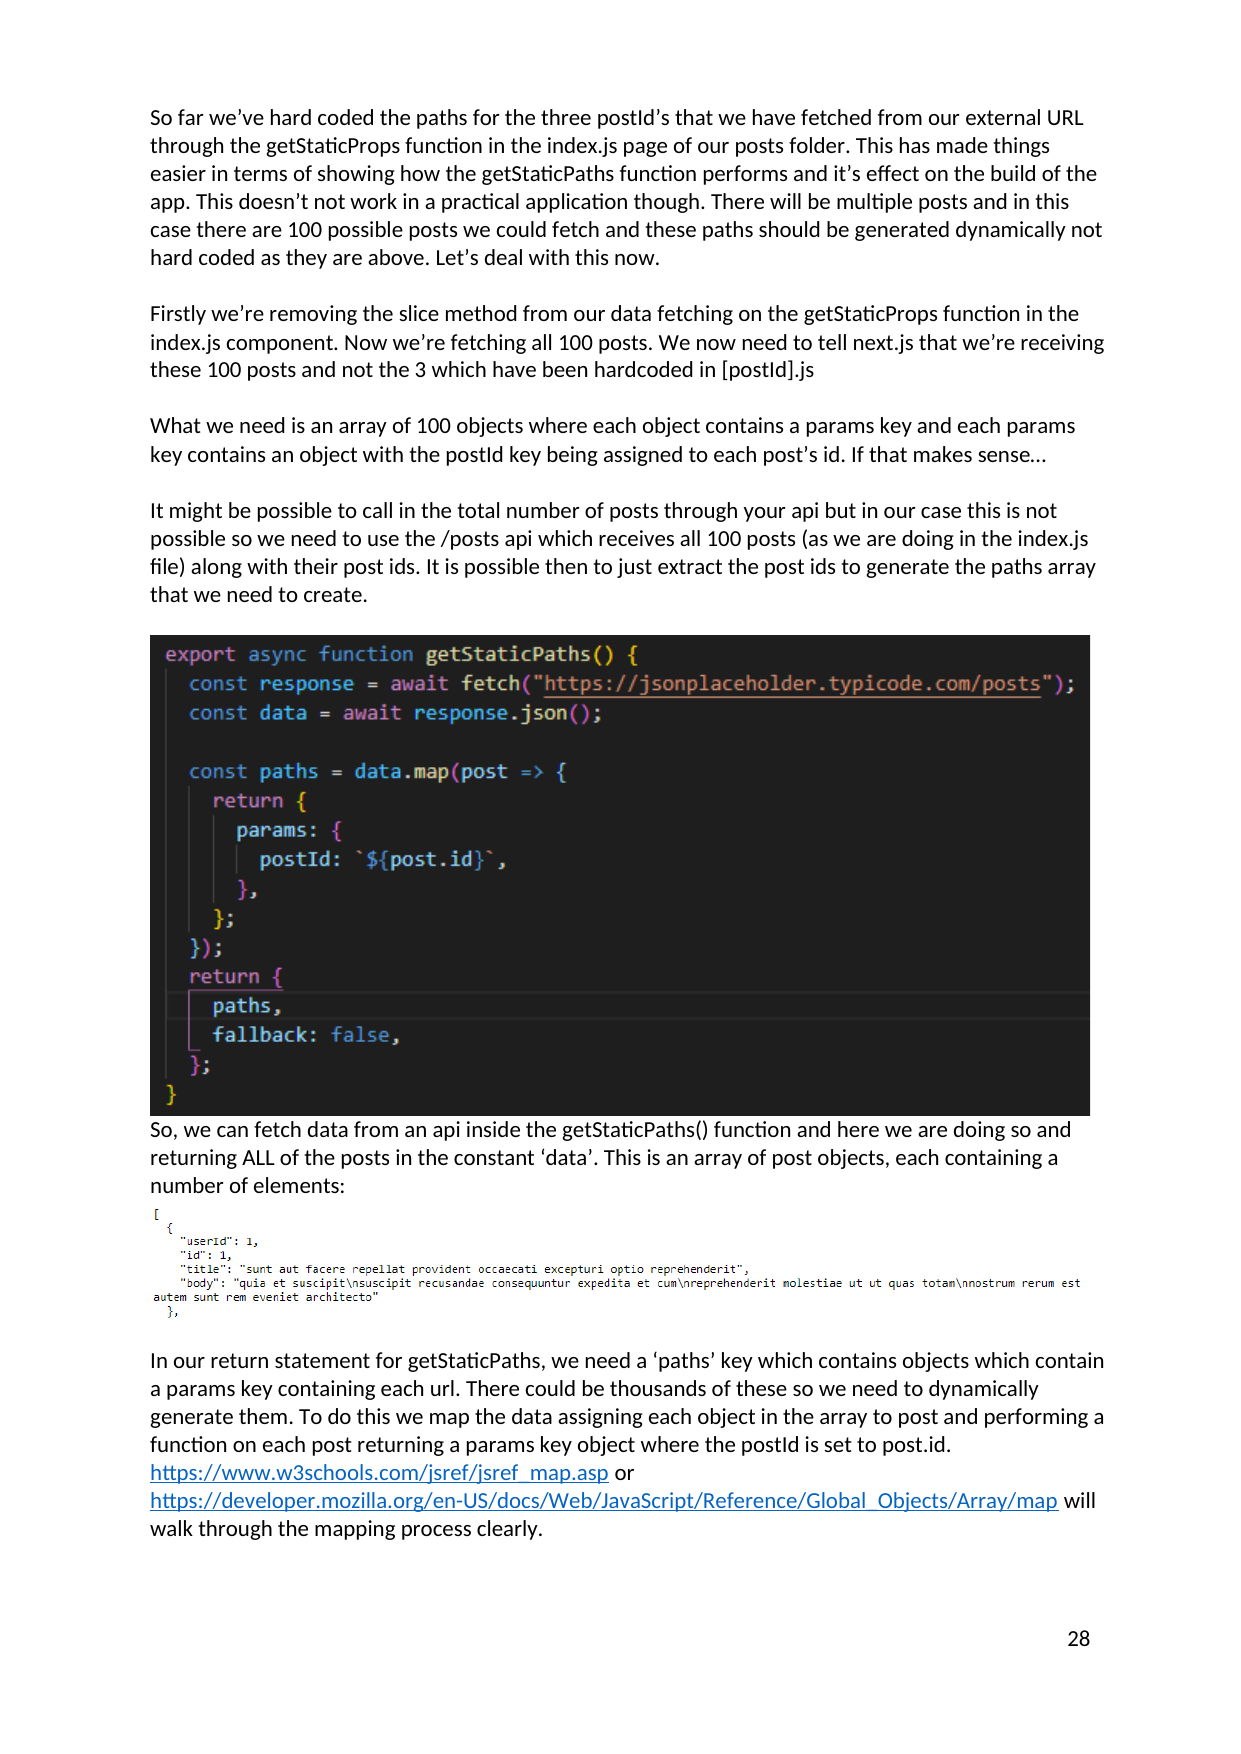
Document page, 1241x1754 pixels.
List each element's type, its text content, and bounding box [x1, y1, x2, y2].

text Firstly we’re removing the slice method from our data fetching on the getStaticProps function in the index.js component. Now we’re fetching all 100 posts. We now need to tell next.js that we’re receiving these 100 posts and not the 3 which have been hardcoded in [postId].js [150, 299, 1110, 384]
text What we need is an array of 100 objects where each object contains a params key and each params key contains an object with the postId key being assigned to each post’s id. If that makes sense… [150, 412, 1110, 468]
picture [150, 635, 1091, 1116]
text It might be possible to call in the total number of posts through your api but in our case this is not possible so we need to use the /posts api which receives all 100 posts (as we are doing in the index.js file) along with their post ids. It is possible then to just extract the post ids to generate the paths array that we need to create. [150, 496, 1110, 608]
picture [150, 1199, 1091, 1318]
text So far we’ve hard coded the paths for the three postId’s that we have fetched from our external URL through the getStaticProps function in the index.js page of our posts folder. This has made things easier in terms of showing how the getStaticPaths function performs and it’s effect on the build of the app. This doesn’t not work in a practical application though. There will be multiple posts and in this case there are 100 possible posts we could fetch and these paths should be generated dynamically not hard coded as they are above. Let’s deal with this now. [150, 103, 1110, 272]
text In our return statement for getStaticPaths, we need a ‘paths’ key which contains objects which contain a params key containing each url. There could be thousands of these so we need to dynamically generate them. To do this we map the data assigning each object in the array to post and performing a function on each post returning a params key object where the postId is set to post.id. https://www.w3schools.com/jsref/jsref_map.asp or https://developer.mozilla.org/en-US/docs/Web/JavaScript/Reference/Global_Objects/Array/map will walk through the mapping process clearly. [150, 1346, 1110, 1542]
